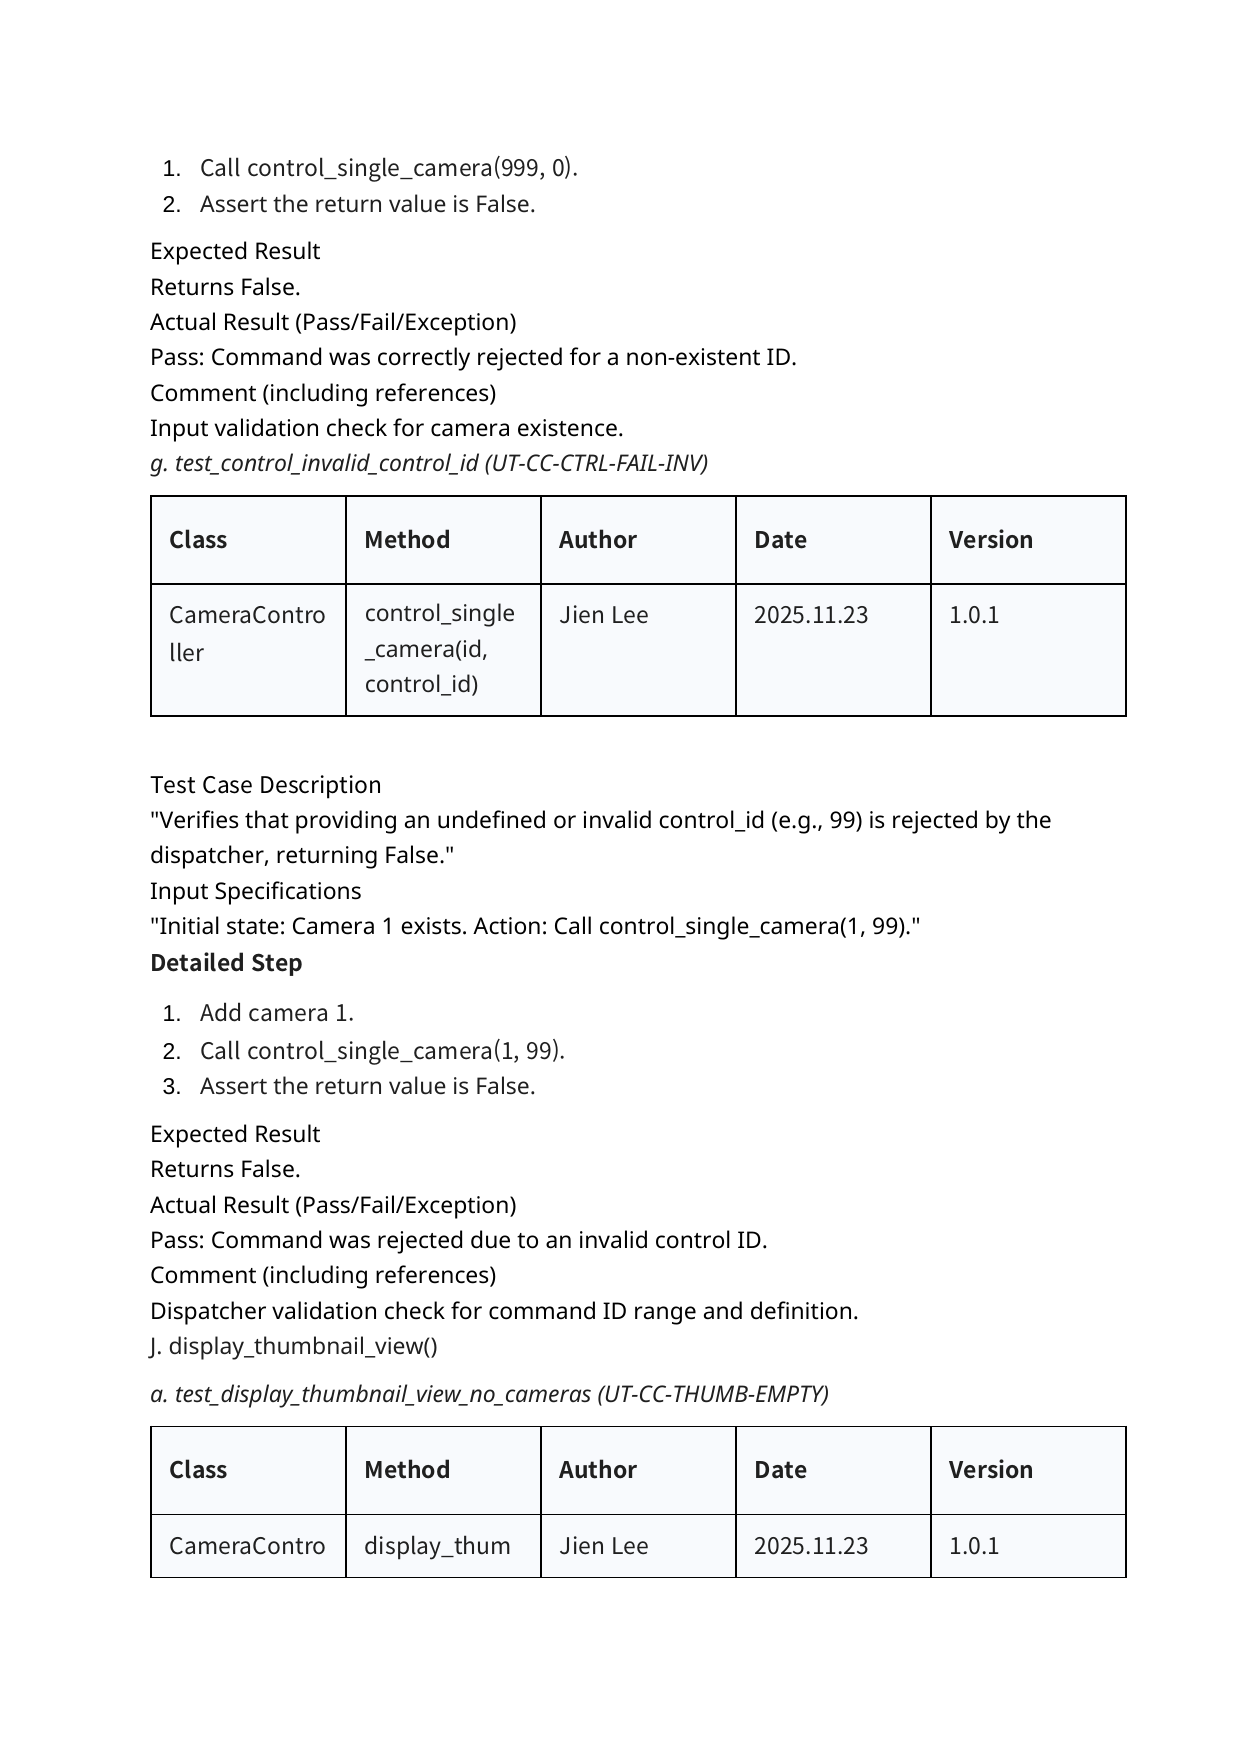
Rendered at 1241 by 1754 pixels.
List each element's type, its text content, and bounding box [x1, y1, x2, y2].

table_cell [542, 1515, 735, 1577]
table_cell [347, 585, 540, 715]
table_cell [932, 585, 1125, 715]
text Dispatcher validation check for command ID range and definition. [150, 1294, 1090, 1326]
list Call control_single_camera(999, 0). [162, 150, 1090, 183]
text Returns False. [150, 1153, 1090, 1184]
text Test Case Description [150, 766, 1090, 800]
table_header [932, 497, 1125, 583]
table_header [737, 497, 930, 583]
text "Verifies that providing an undefined or invalid control_id (e.g., 99) is rejected by the dispatcher, returning False." [150, 804, 1090, 871]
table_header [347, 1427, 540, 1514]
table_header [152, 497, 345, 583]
text Actual Result (Pass/Fail/Exception) [150, 1189, 1090, 1220]
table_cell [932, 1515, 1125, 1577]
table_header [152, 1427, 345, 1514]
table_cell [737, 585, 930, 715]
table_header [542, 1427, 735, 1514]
list Call control_single_camera(1, 99). [162, 1033, 1090, 1066]
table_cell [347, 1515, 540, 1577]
text Actual Result (Pass/Fail/Exception) [150, 306, 1090, 337]
text Comment (including references) [150, 377, 1090, 408]
text Expected Result [150, 235, 1090, 267]
text Returns False. [150, 271, 1090, 302]
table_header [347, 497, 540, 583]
text Input validation check for camera existence. [150, 412, 1090, 443]
list Assert the return value is False. [162, 1070, 1090, 1101]
subtitle a. test_display_thumbnail_view_no_cameras (UT-CC-THUMB-EMPTY) [150, 1378, 1090, 1409]
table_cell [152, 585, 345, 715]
list Add camera 1. [162, 995, 1090, 1028]
text "Initial state: Camera 1 exists. Action: Call control_single_camera(1, 99)." [150, 910, 1090, 941]
text Detailed Step [150, 945, 1090, 978]
text Pass: Command was correctly rejected for a non-existent ID. [150, 341, 1090, 372]
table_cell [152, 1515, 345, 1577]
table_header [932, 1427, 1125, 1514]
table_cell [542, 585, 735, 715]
text Comment (including references) [150, 1259, 1090, 1291]
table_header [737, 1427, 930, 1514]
text Pass: Command was rejected due to an invalid control ID. [150, 1224, 1090, 1255]
list Assert the return value is False. [162, 187, 1090, 219]
text Expected Result [150, 1118, 1090, 1149]
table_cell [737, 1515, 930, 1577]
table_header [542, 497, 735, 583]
subtitle g. test_control_invalid_control_id (UT-CC-CTRL-FAIL-INV) [150, 447, 1090, 478]
text Input Specifications [150, 874, 1090, 906]
subtitle J. display_thumbnail_view() [150, 1330, 1090, 1361]
